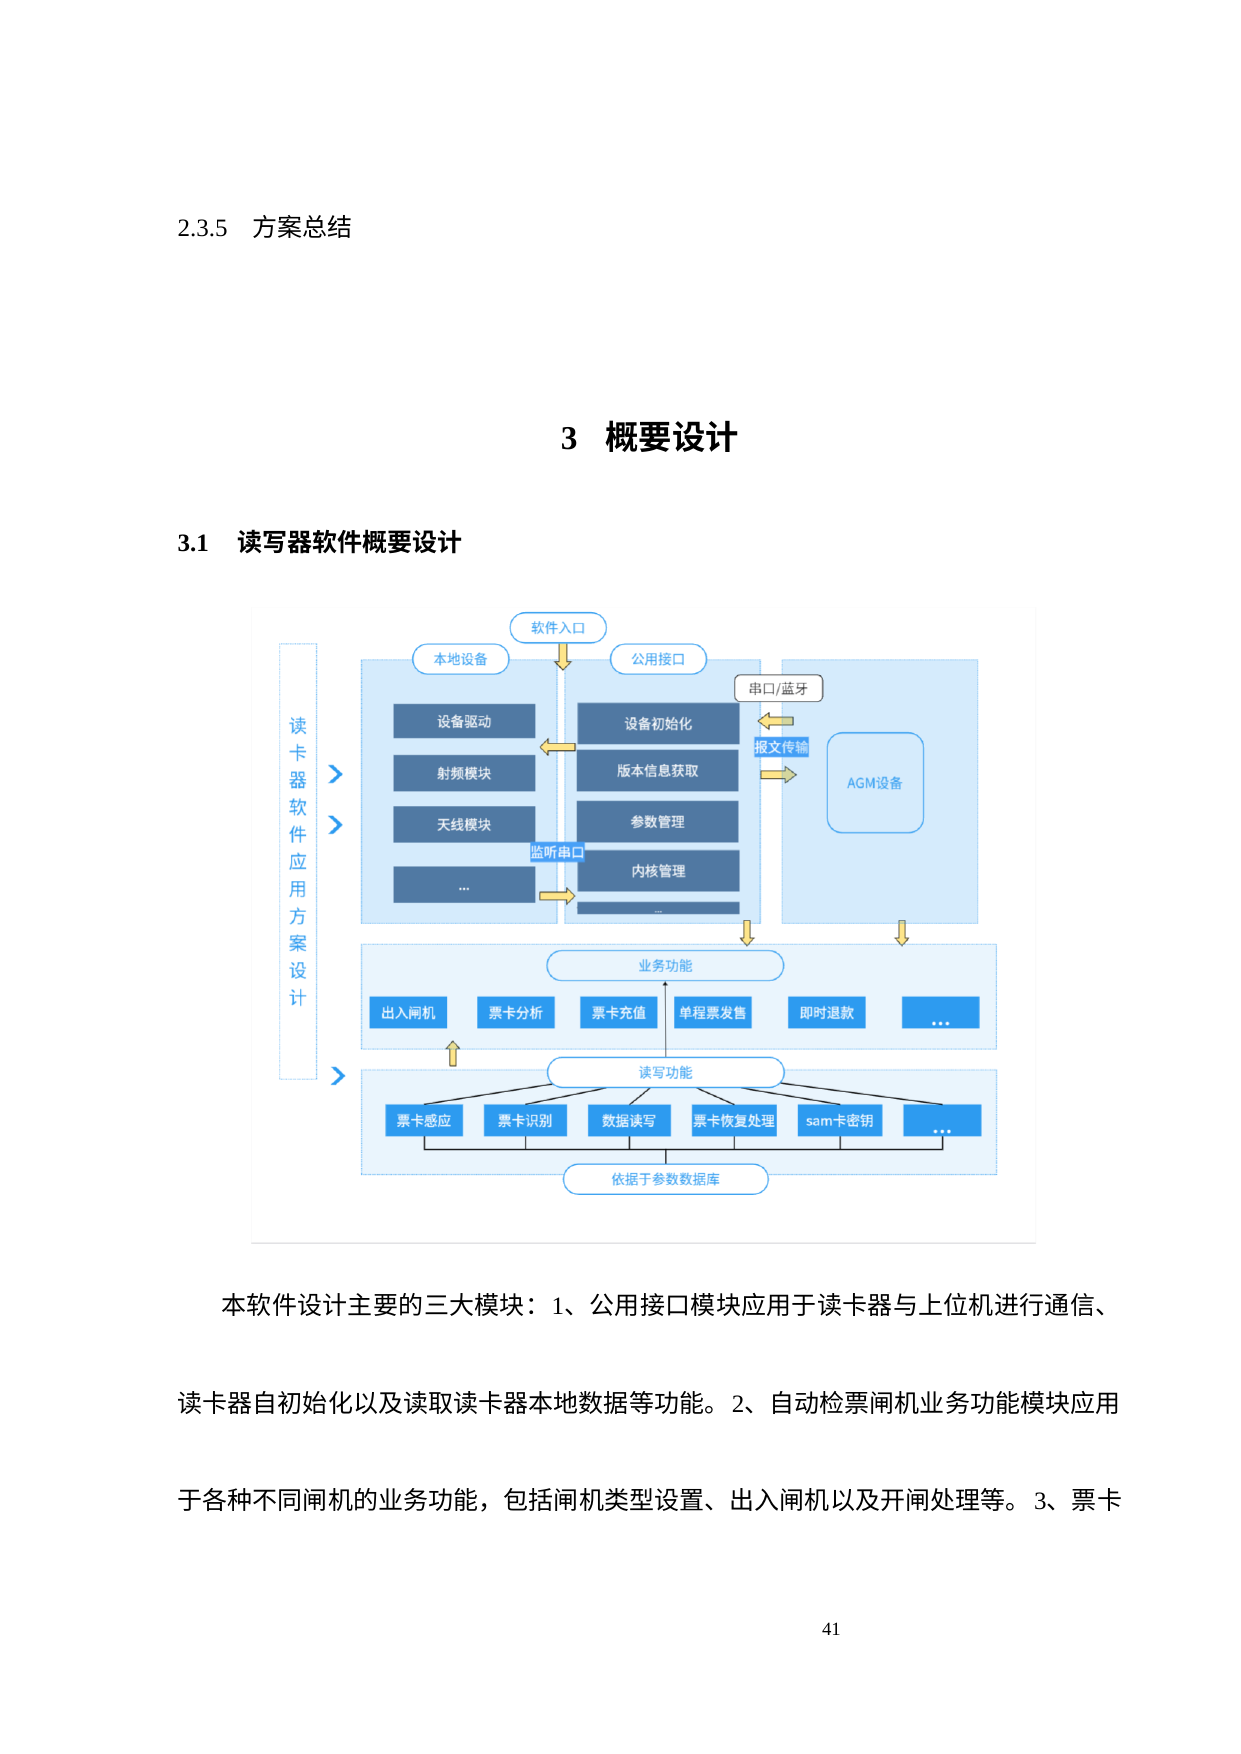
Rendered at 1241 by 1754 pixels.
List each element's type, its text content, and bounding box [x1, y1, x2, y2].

subtitle 概要设计 [177, 402, 1122, 467]
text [177, 1271, 1122, 1531]
subtitle 方案总结 [177, 193, 1122, 258]
picture [251, 607, 1037, 1244]
subtitle 读写器软件概要设计 [177, 508, 1122, 573]
